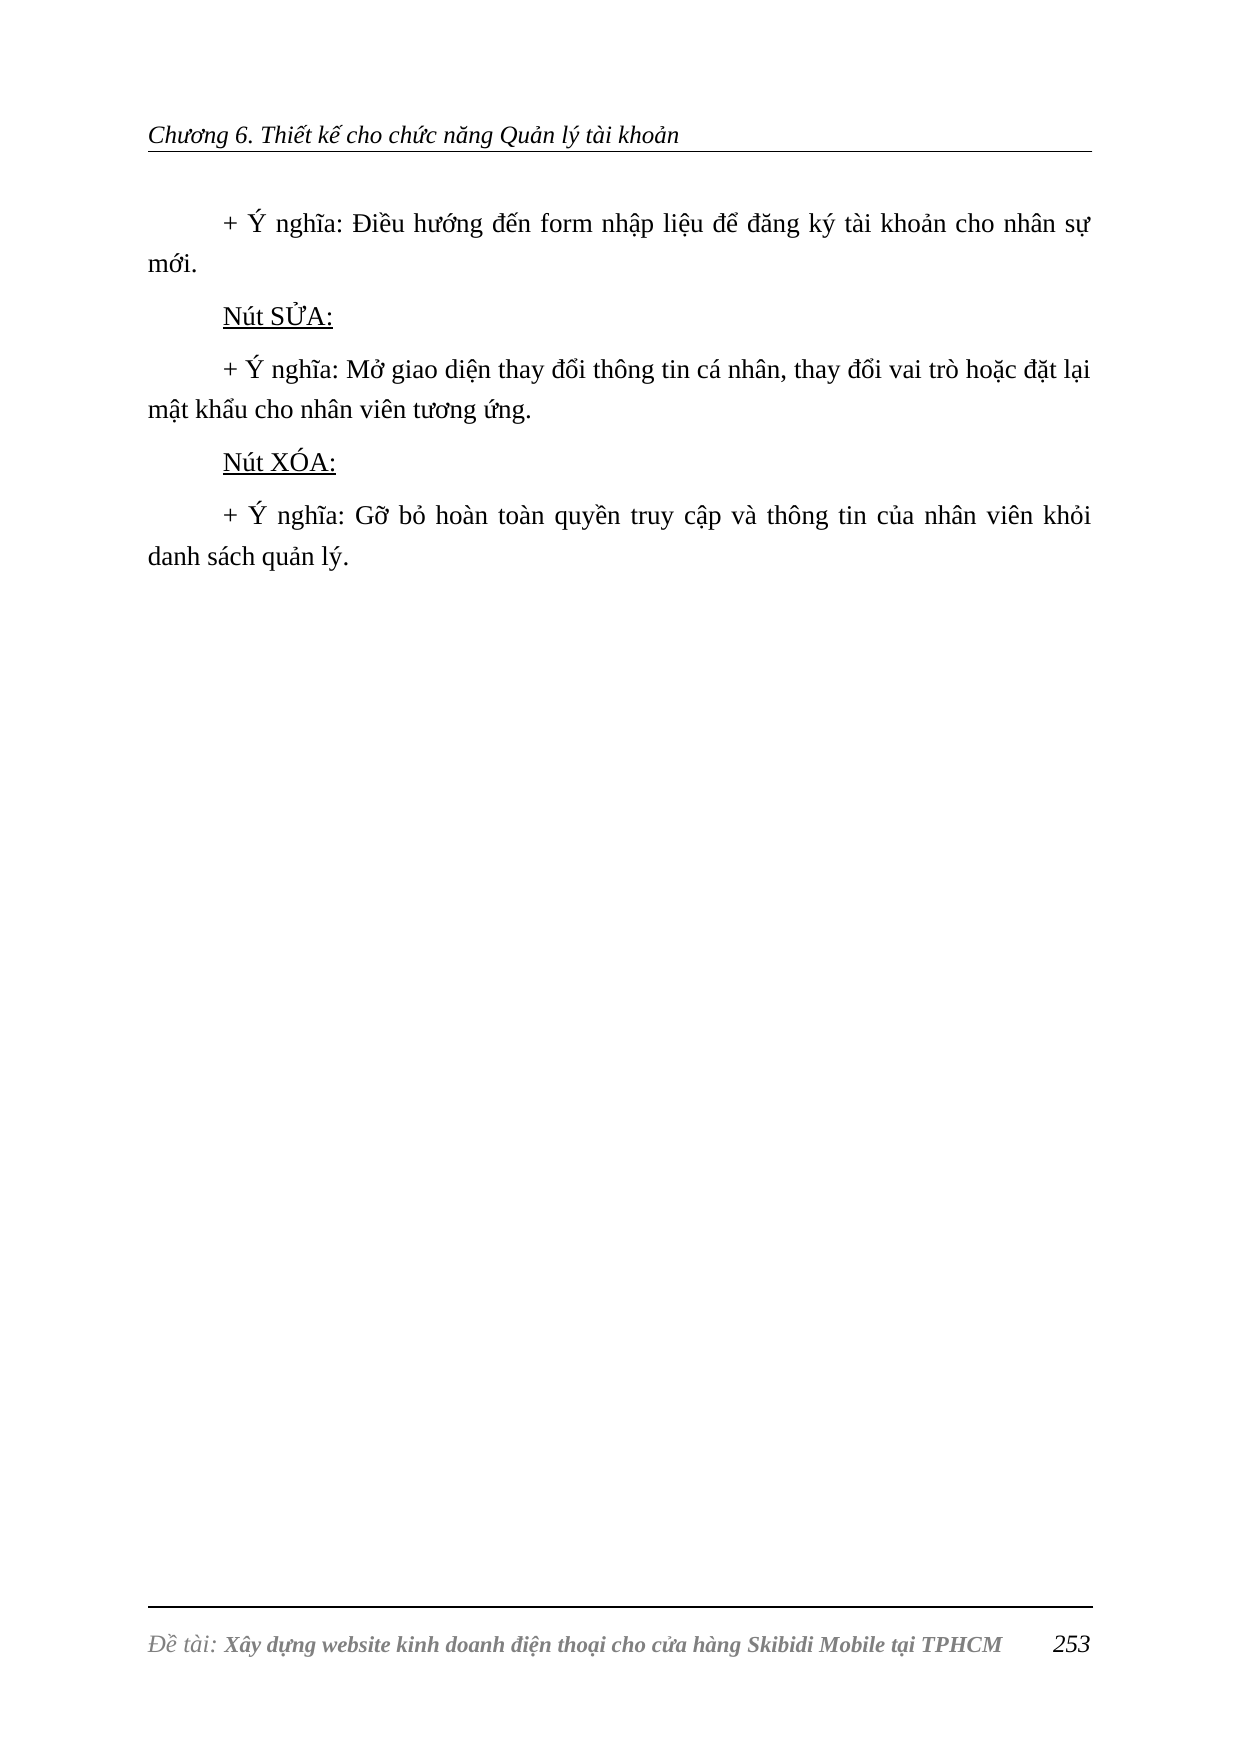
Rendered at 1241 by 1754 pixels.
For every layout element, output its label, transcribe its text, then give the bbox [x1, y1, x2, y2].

text Nút XÓA: [148, 446, 1092, 477]
text + Ý nghĩa: Gỡ bỏ hoàn toàn quyền truy cập và thông tin của nhân viên khỏi danh sách quản lý. [148, 499, 1092, 571]
text Nút SỬA: [148, 300, 1092, 331]
text + Ý nghĩa: Điều hướng đến form nhập liệu để đăng ký tài khoản cho nhân sự mới. [148, 207, 1092, 278]
text + Ý nghĩa: Mở giao diện thay đổi thông tin cá nhân, thay đổi vai trò hoặc đặt lại mật khẩu cho nhân viên tương ứng. [148, 353, 1092, 424]
